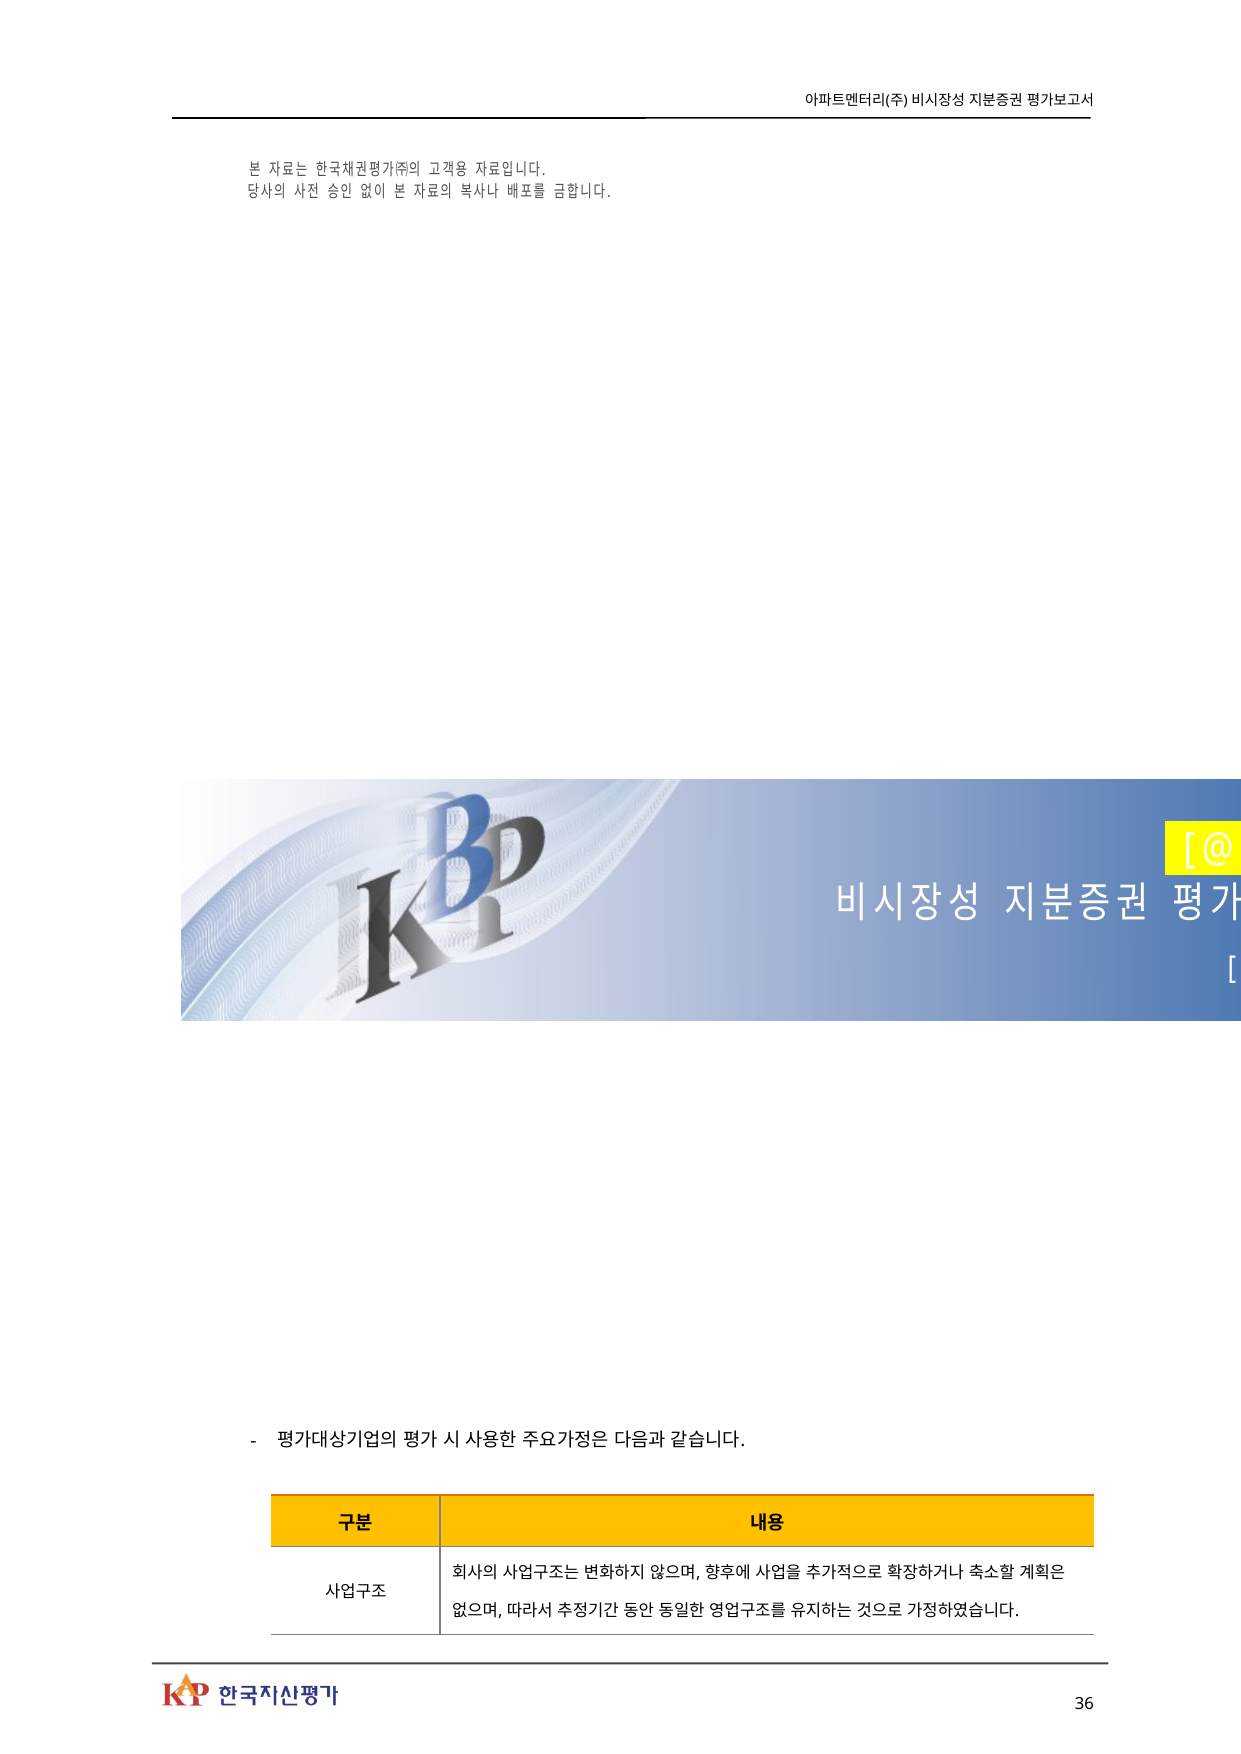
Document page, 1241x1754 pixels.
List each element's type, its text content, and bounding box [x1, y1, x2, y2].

table_header 구분 [271, 1496, 439, 1546]
table_header 내용 [441, 1496, 1094, 1546]
table_cell 사업구조 [271, 1547, 439, 1634]
text 평가대상기업의 평가 시 사용한 주요가정은 다음과 같습니다. [250, 1419, 1094, 1457]
picture [155, 1669, 345, 1714]
table_cell 회사의 사업구조는 변화하지 않으며, 향후에 사업을 추가적으로 확장하거나 축소할 계획은 없으며, 따라서 추정기간 동안 동일한 영업구조를 유지하는 것으로 가정하였습니다. [441, 1547, 1094, 1634]
